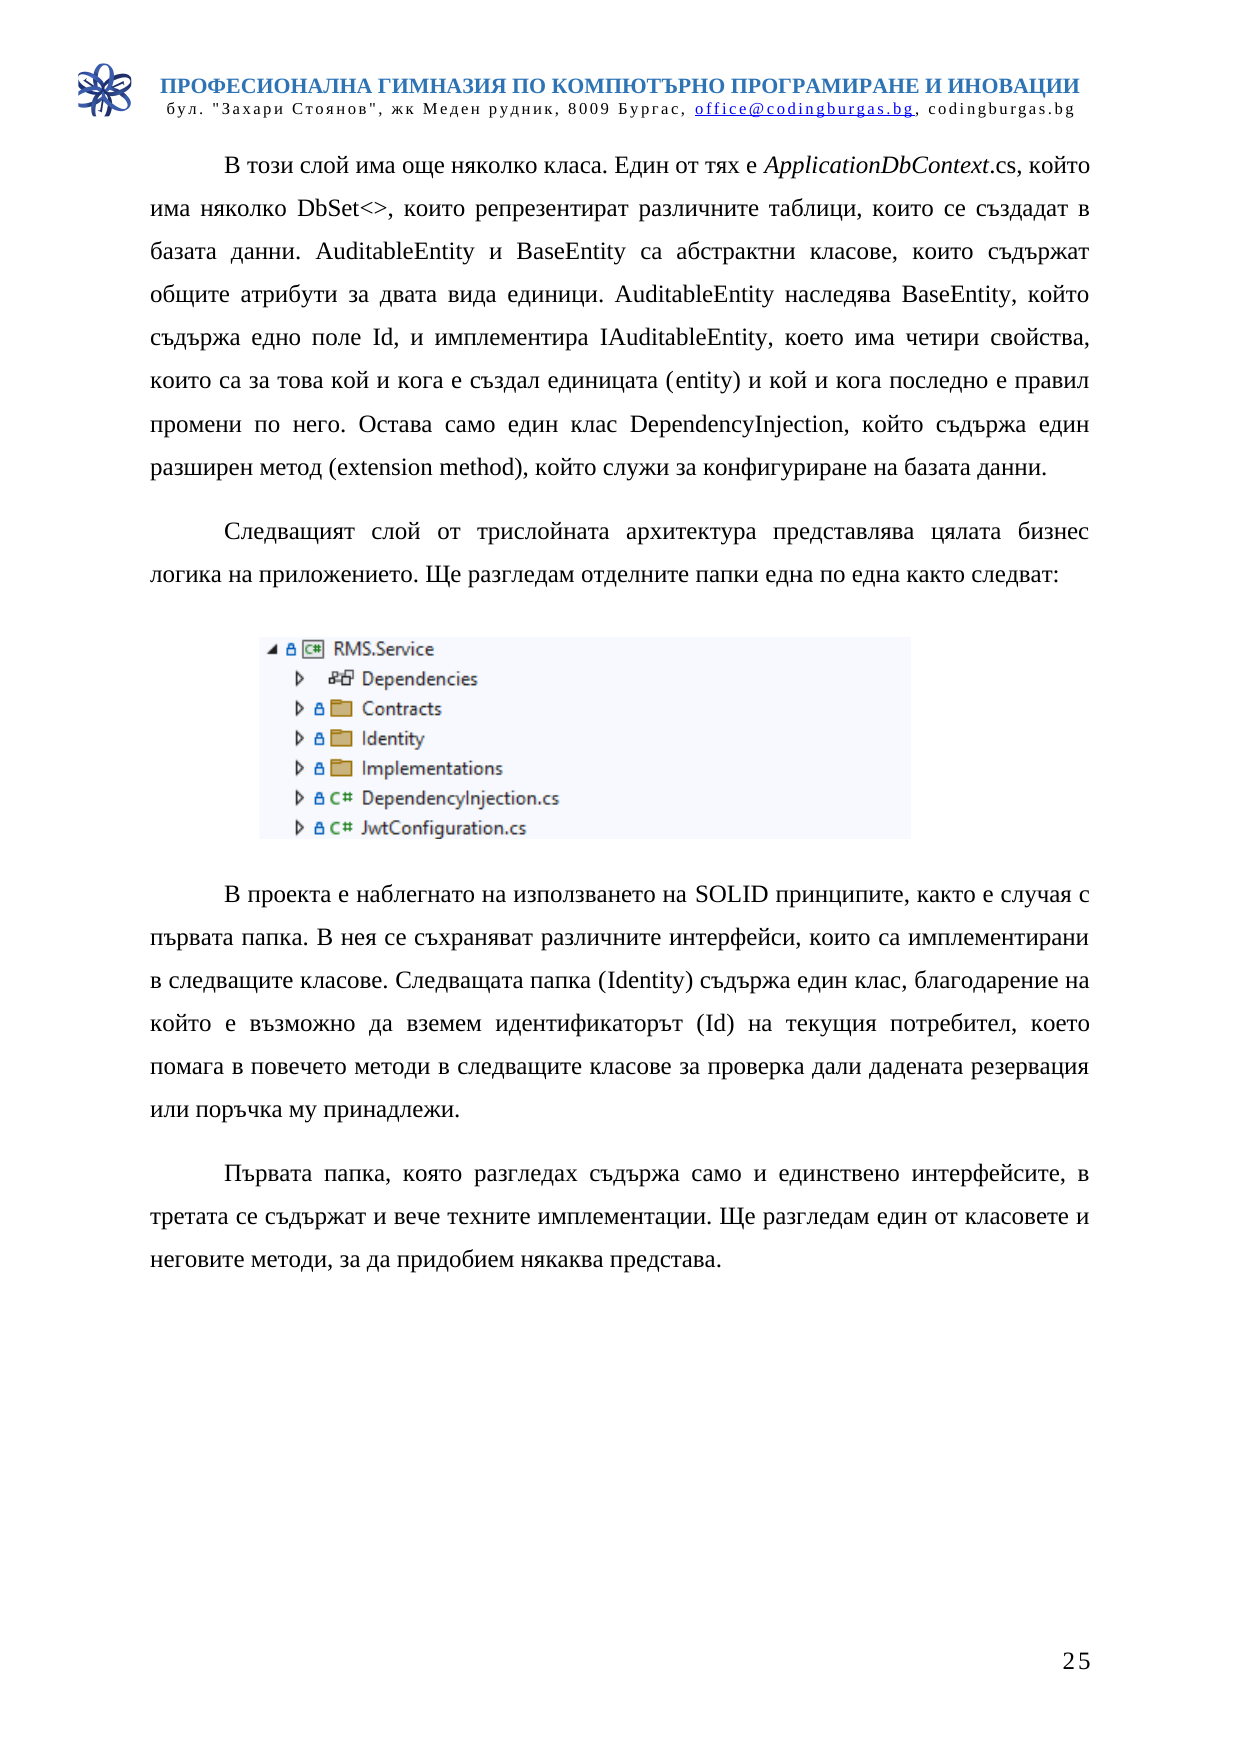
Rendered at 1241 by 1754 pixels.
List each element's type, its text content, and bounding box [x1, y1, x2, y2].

text В този слой има още няколко класа. Един от тях е ApplicationDbContext.cs, който има няколко DbSet<>, които репрезентират различните таблици, които се създадат в базата данни. AuditableEntity и BaseEntity са абстрактни класове, които съдържат общите атрибути за двата вида единици. AuditableEntity наследява BaseEntity, който съдържа едно поле Id, и имплементира IAuditableEntity, което има четири свойства, които са за това кой и кога е създал единицата (entity) и кой и кога последно е правил промени по него. Остава само един клас DependencyInjection, който съдържа един разширен метод (extension method), който служи за конфигуриране на базата данни. [150, 150, 1090, 481]
text В проекта е наблегнато на използването на SOLID принципите, както е случая с първата папка. В нея се съхраняват различните интерфейси, които са имплементирани в следващите класове. Следващата папка (Identity) съдържа един клас, благодарение на който е възможно да вземем идентификаторът (Id) на текущия потребител, което помага в повечето методи в следващите класове за проверка дали дадената резервация или поръчка му принадлежи. [150, 879, 1090, 1123]
text Следващият слой от трислойната архитектура представлява цялата бизнес логика на приложението. Ще разгледам отделните папки една по една както следват: [150, 516, 1090, 588]
picture [78, 63, 132, 117]
picture [257, 637, 910, 838]
text Първата папка, която разгледах съдържа само и единствено интерфейсите, в третата се съдържат и вече техните имплементации. Ще разгледам един от класовете и неговите методи, за да придобием някаква представа. [150, 1158, 1090, 1273]
